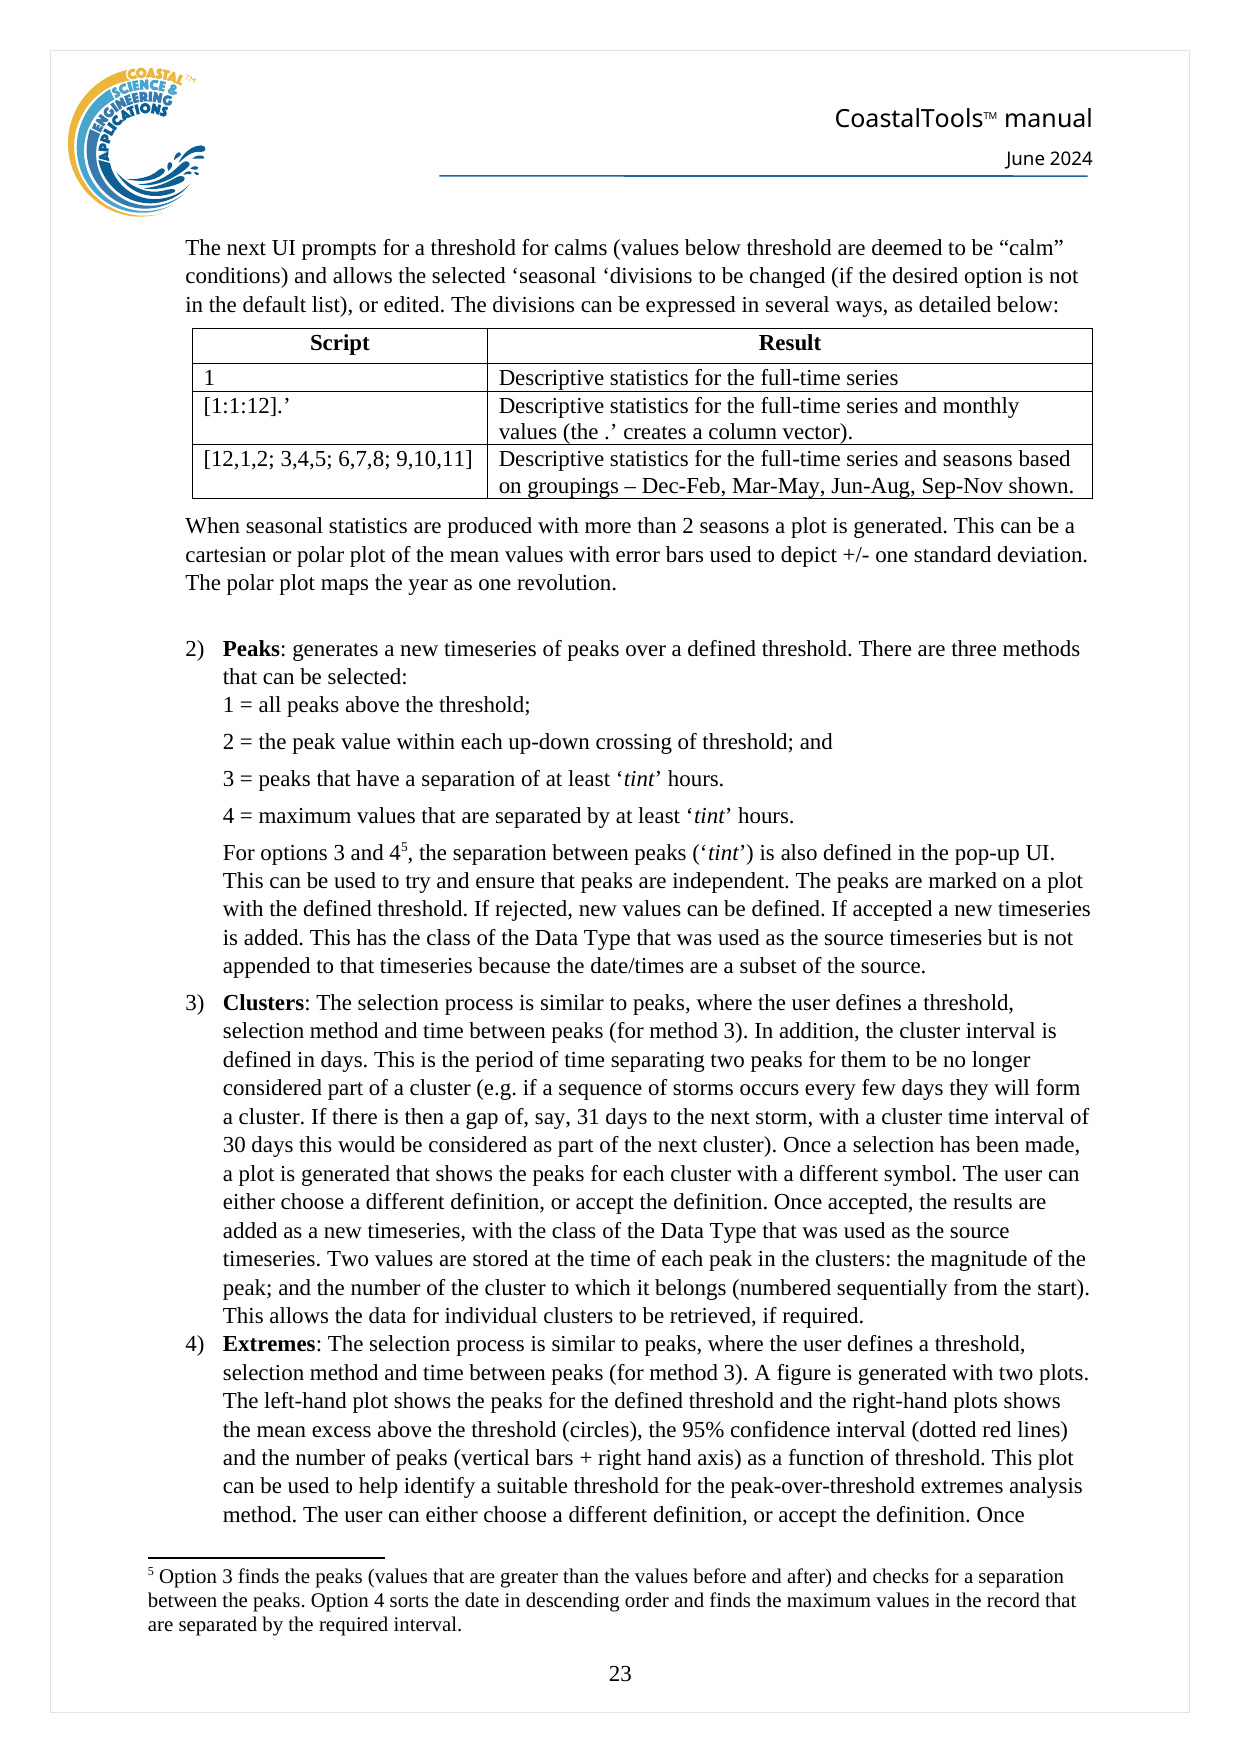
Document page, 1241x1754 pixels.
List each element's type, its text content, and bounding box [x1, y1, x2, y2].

table_cell Descriptive statistics for the full-time series [488, 364, 1092, 391]
text 1 = all peaks above the threshold; [223, 692, 1093, 718]
list Clusters: The selection process is similar to peaks, where the user defines a threshold, selection method and time between peaks (for method 3). In addition, the cluster interval is defined in days. This is the period of time separating two peaks for them to be no longer considered part of a cluster (e.g. if a sequence of storms occurs every few days they will form a cluster. If there is then a gap of, say, 31 days to the next storm, with a cluster time interval of 30 days this would be considered as part of the next cluster). Once a selection has been made, a plot is generated that shows the peaks for each cluster with a different symbol. The user can either choose a different definition, or accept the definition. Once accepted, the results are added as a new timeseries, with the class of the Data Type that was used as the source timeseries. Two values are stored at the time of each peak in the clusters: the magnitude of the peak; and the number of the cluster to which it belongs (numbered sequentially from the start). This allows the data for individual clusters to be retrieved, if required. [185, 989, 1093, 1328]
text For options 3 and 4, the separation between peaks (‘tint’) is also defined in the pop-up UI. This can be used to try and ensure that peaks are independent. The peaks are marked on a plot with the defined threshold. If rejected, new values can be defined. If accepted a new timeseries is added. This has the class of the Data Type that was used as the source timeseries but is not appended to that timeseries because the date/times are a subset of the source. [223, 839, 1093, 979]
text 3 = peaks that have a separation of at least ‘tint’ hours. [223, 765, 1093, 791]
table_cell Descriptive statistics for the full-time series and seasons based on groupings – Dec-Feb, Mar-May, Jun-Aug, Sep-Nov shown. [488, 445, 1092, 498]
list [185, 1330, 1093, 1527]
text When seasonal statistics are produced with more than 2 seasons a plot is generated. This can be a cartesian or polar plot of the mean values with error bars used to depict +/- one standard deviation. The polar plot maps the year as one revolution. [185, 513, 1093, 596]
table_header Script [193, 329, 487, 363]
table_header Result [488, 329, 1092, 363]
table_cell [1:1:12].’ [193, 392, 487, 444]
list Peaks: generates a new timeseries of peaks over a defined threshold. There are three methods that can be selected: [185, 635, 1093, 689]
text 4 = maximum values that are separated by at least ‘tint’ hours. [223, 802, 1093, 828]
table_cell Descriptive statistics for the full-time series and monthly values (the .’ creates a column vector). [488, 392, 1092, 444]
table_cell [12,1,2; 3,4,5; 6,7,8; 9,10,11] [193, 445, 487, 498]
text The next UI prompts for a threshold for calms (values below threshold are deemed to be “calm” conditions) and allows the selected ‘seasonal ‘divisions to be changed (if the desired option is not in the default list), or edited. The divisions can be expressed in several ways, as detailed below: [185, 234, 1093, 317]
text 2 = the peak value within each up-down crossing of threshold; and [223, 728, 1093, 755]
table_cell 1 [193, 364, 487, 391]
